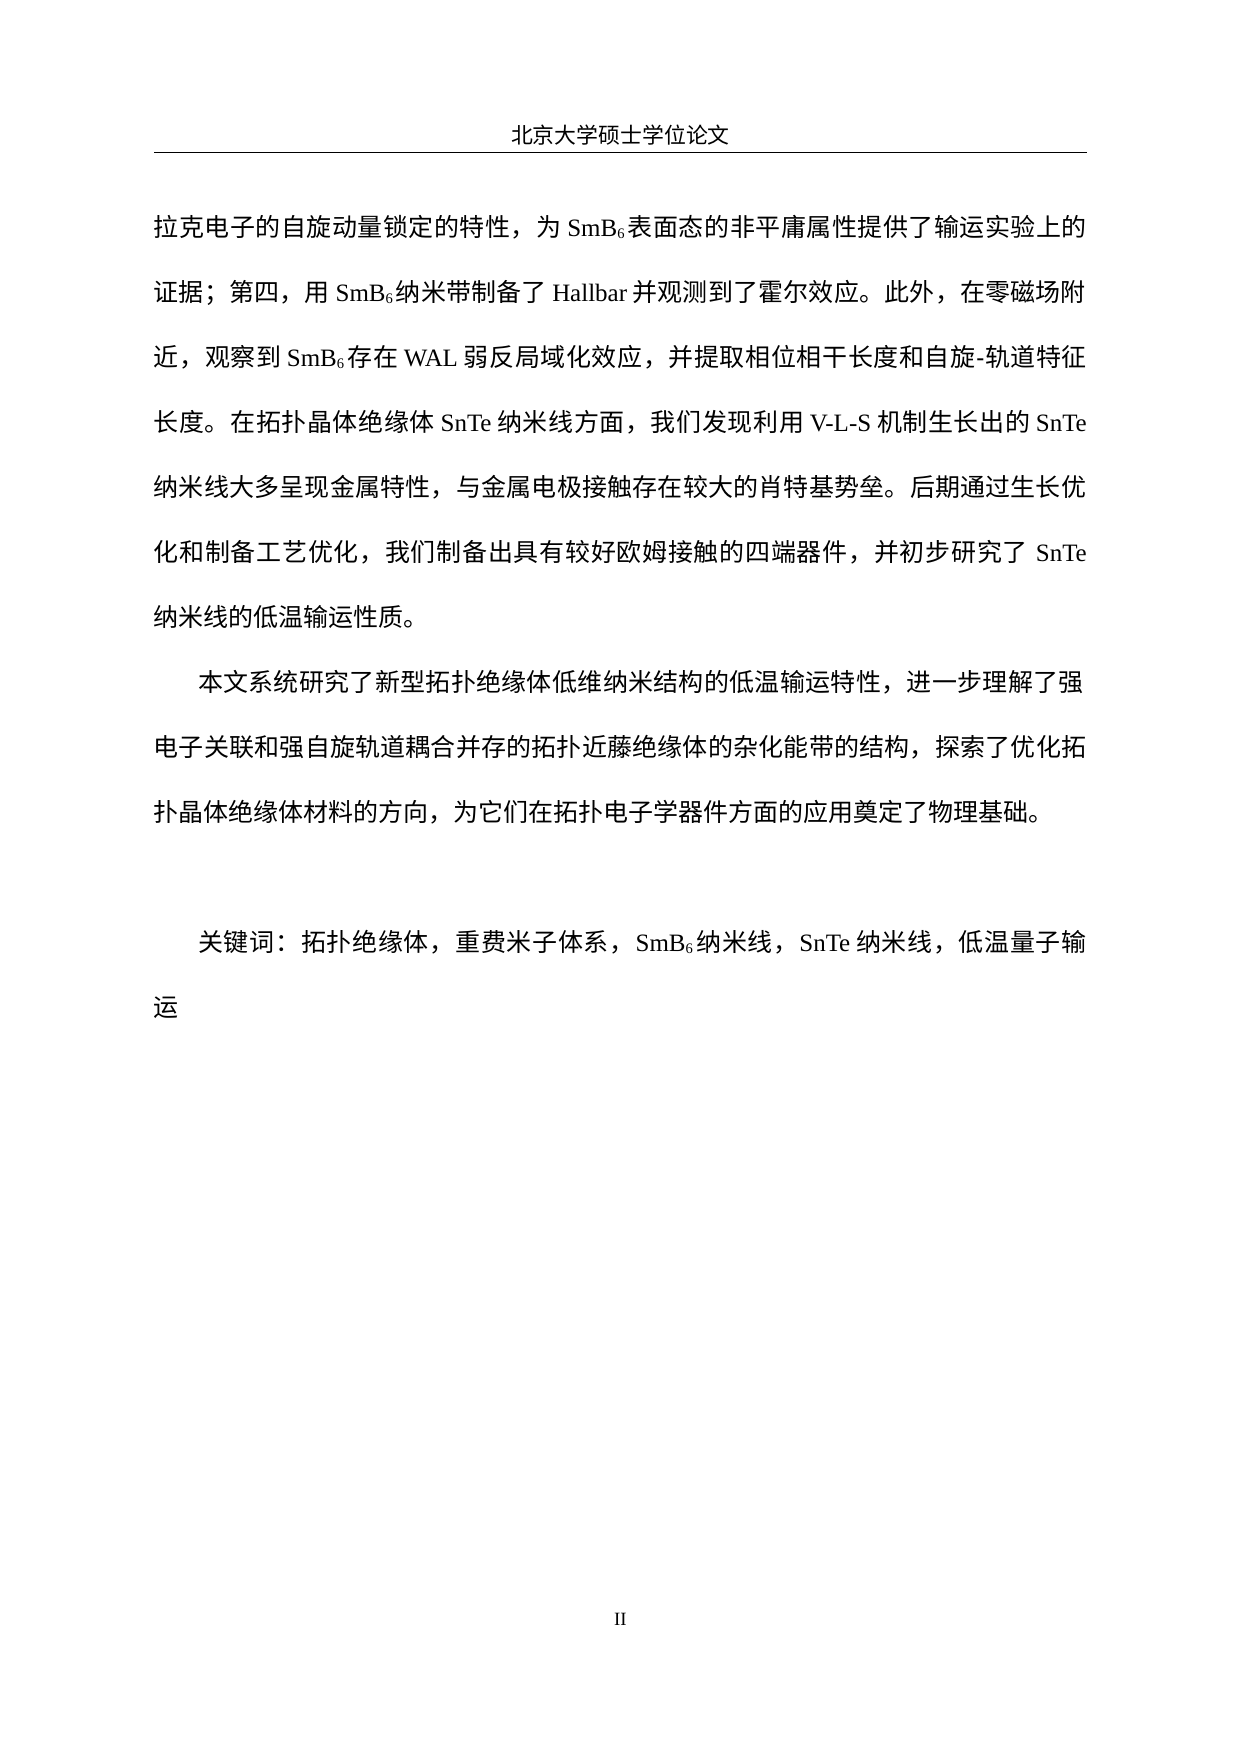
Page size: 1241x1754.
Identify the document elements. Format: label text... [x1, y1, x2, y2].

text 本文系统研究了新型拓扑绝缘体低维纳米结构的低温输运特性，进一步理解了强电子关联和强自旋轨道耦合并存的拓扑近藤绝缘体的杂化能带的结构，探索了优化拓扑晶体绝缘体材料的方向，为它们在拓扑电子学器件方面的应用奠定了物理基础。 [153, 648, 1087, 843]
text 关键词：拓扑绝缘体，重费米子体系，SmB6纳米线，SnTe纳米线，低温量子输运 [153, 908, 1087, 1038]
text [153, 193, 1087, 648]
